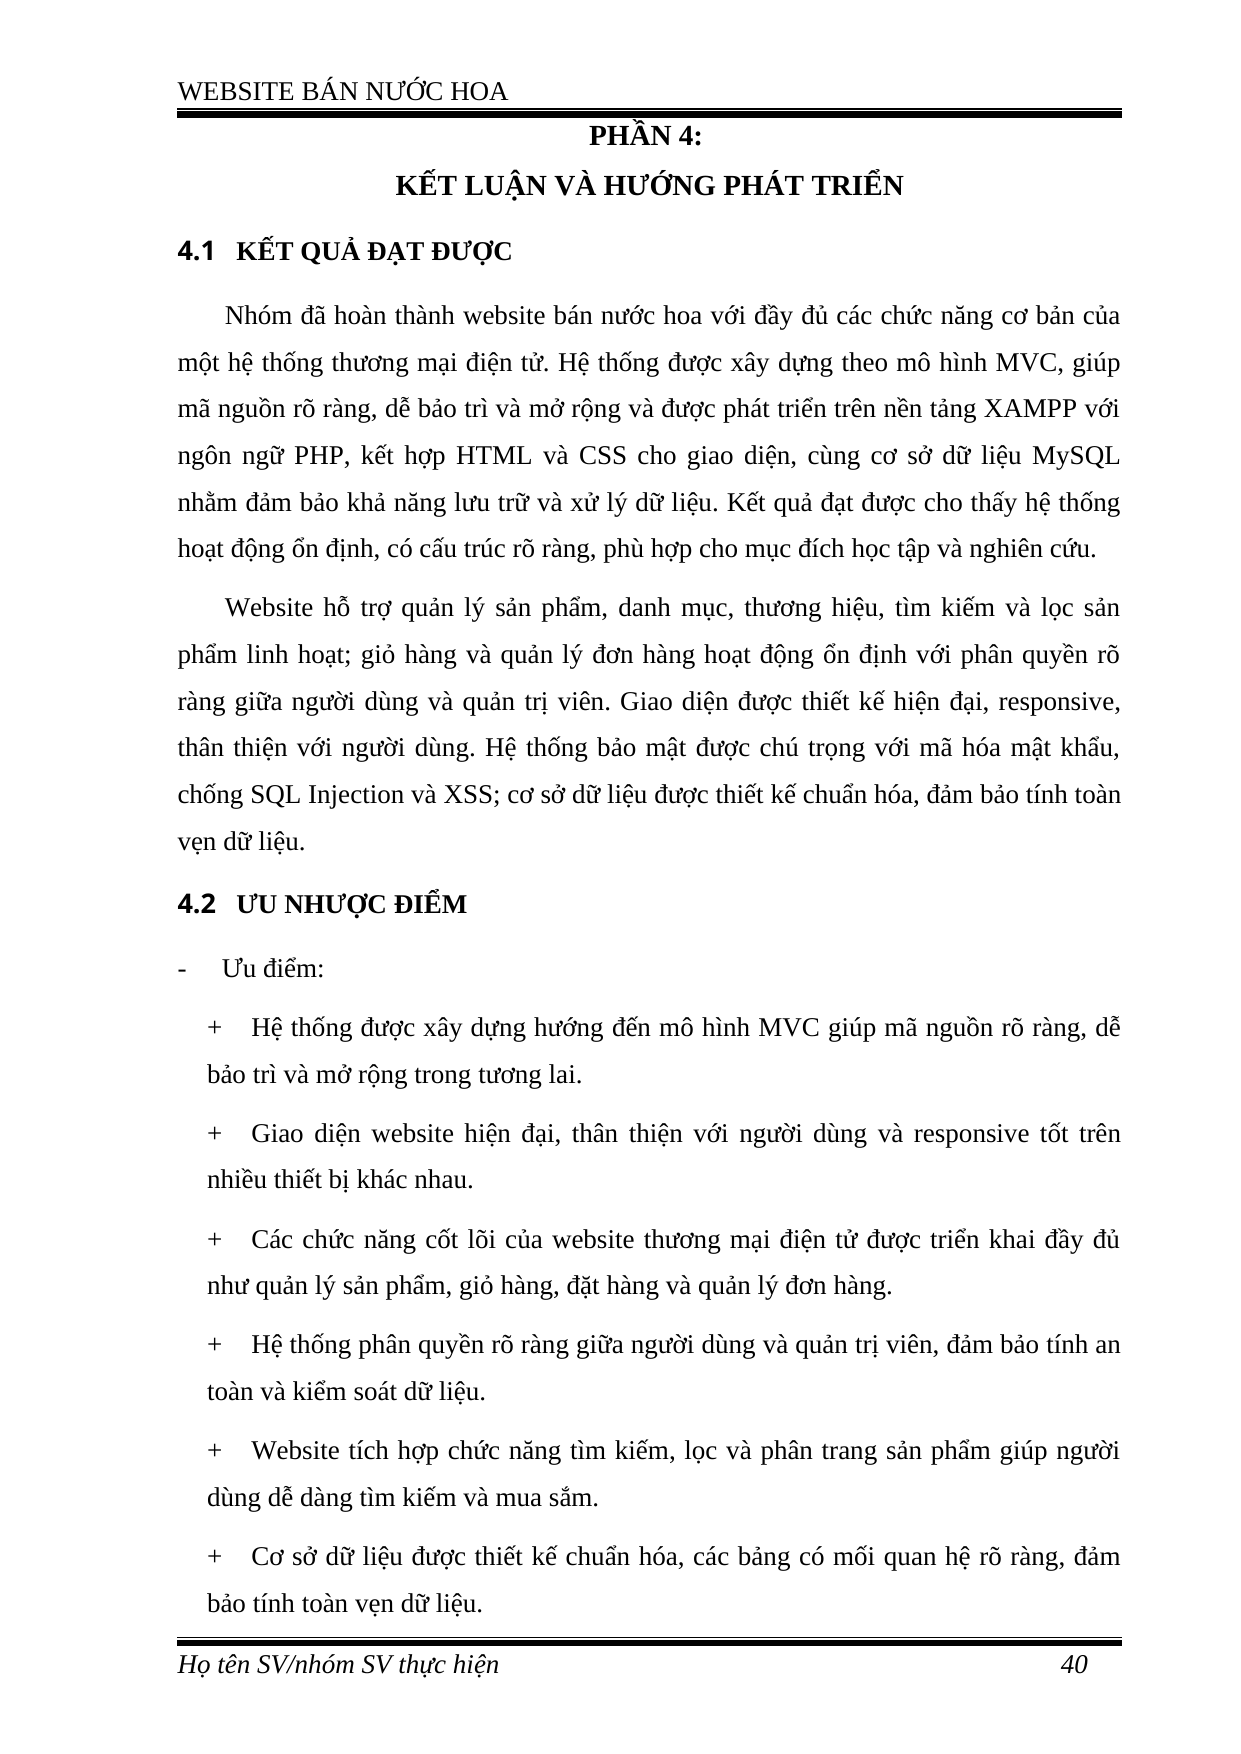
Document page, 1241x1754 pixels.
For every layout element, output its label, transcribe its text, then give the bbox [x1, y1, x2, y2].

list Các chức năng cốt lõi của website thương mại điện tử được triển khai đầy đủ như quản lý sản phẩm, giỏ hàng, đặt hàng và quản lý đơn hàng. [207, 1223, 1122, 1301]
list Cơ sở dữ liệu được thiết kế chuẩn hóa, các bảng có mối quan hệ rõ ràng, đảm bảo tính toàn vẹn dữ liệu. [207, 1540, 1122, 1618]
subtitle ƯU NHƯỢC ĐIỂM [177, 884, 1122, 921]
list Hệ thống phân quyền rõ ràng giữa người dùng và quản trị viên, đảm bảo tính an toàn và kiểm soát dữ liệu. [207, 1328, 1122, 1406]
subtitle KẾT QUẢ ĐẠT ĐƯỢC [177, 231, 1122, 268]
list Website tích hợp chức năng tìm kiếm, lọc và phân trang sản phẩm giúp người dùng dễ dàng tìm kiếm và mua sắm. [207, 1434, 1122, 1512]
subtitle KẾT LUẬN VÀ HƯỚNG PHÁT TRIỂN [177, 118, 1122, 202]
text Nhóm đã hoàn thành website bán nước hoa với đầy đủ các chức năng cơ bản của một hệ thống thương mại điện tử. Hệ thống được xây dựng theo mô hình MVC, giúp mã nguồn rõ ràng, dễ bảo trì và mở rộng và được phát triển trên nền tảng XAMPP với ngôn ngữ PHP, kết hợp HTML và CSS cho giao diện, cùng cơ sở dữ liệu MySQL nhằm đảm bảo khả năng lưu trữ và xử lý dữ liệu. Kết quả đạt được cho thấy hệ thống hoạt động ổn định, có cấu trúc rõ ràng, phù hợp cho mục đích học tập và nghiên cứu. [177, 299, 1122, 563]
list Hệ thống được xây dựng hướng đến mô hình MVC giúp mã nguồn rõ ràng, dễ bảo trì và mở rộng trong tương lai. [207, 1011, 1122, 1089]
list Ưu điểm: [177, 952, 1122, 983]
text Website hỗ trợ quản lý sản phẩm, danh mục, thương hiệu, tìm kiếm và lọc sản phẩm linh hoạt; giỏ hàng và quản lý đơn hàng hoạt động ổn định với phân quyền rõ ràng giữa người dùng và quản trị viên. Giao diện được thiết kế hiện đại, responsive, thân thiện với người dùng. Hệ thống bảo mật được chú trọng với mã hóa mật khẩu, chống SQL Injection và XSS; cơ sở dữ liệu được thiết kế chuẩn hóa, đảm bảo tính toàn vẹn dữ liệu. [177, 592, 1122, 856]
list Giao diện website hiện đại, thân thiện với người dùng và responsive tốt trên nhiều thiết bị khác nhau. [207, 1117, 1122, 1195]
